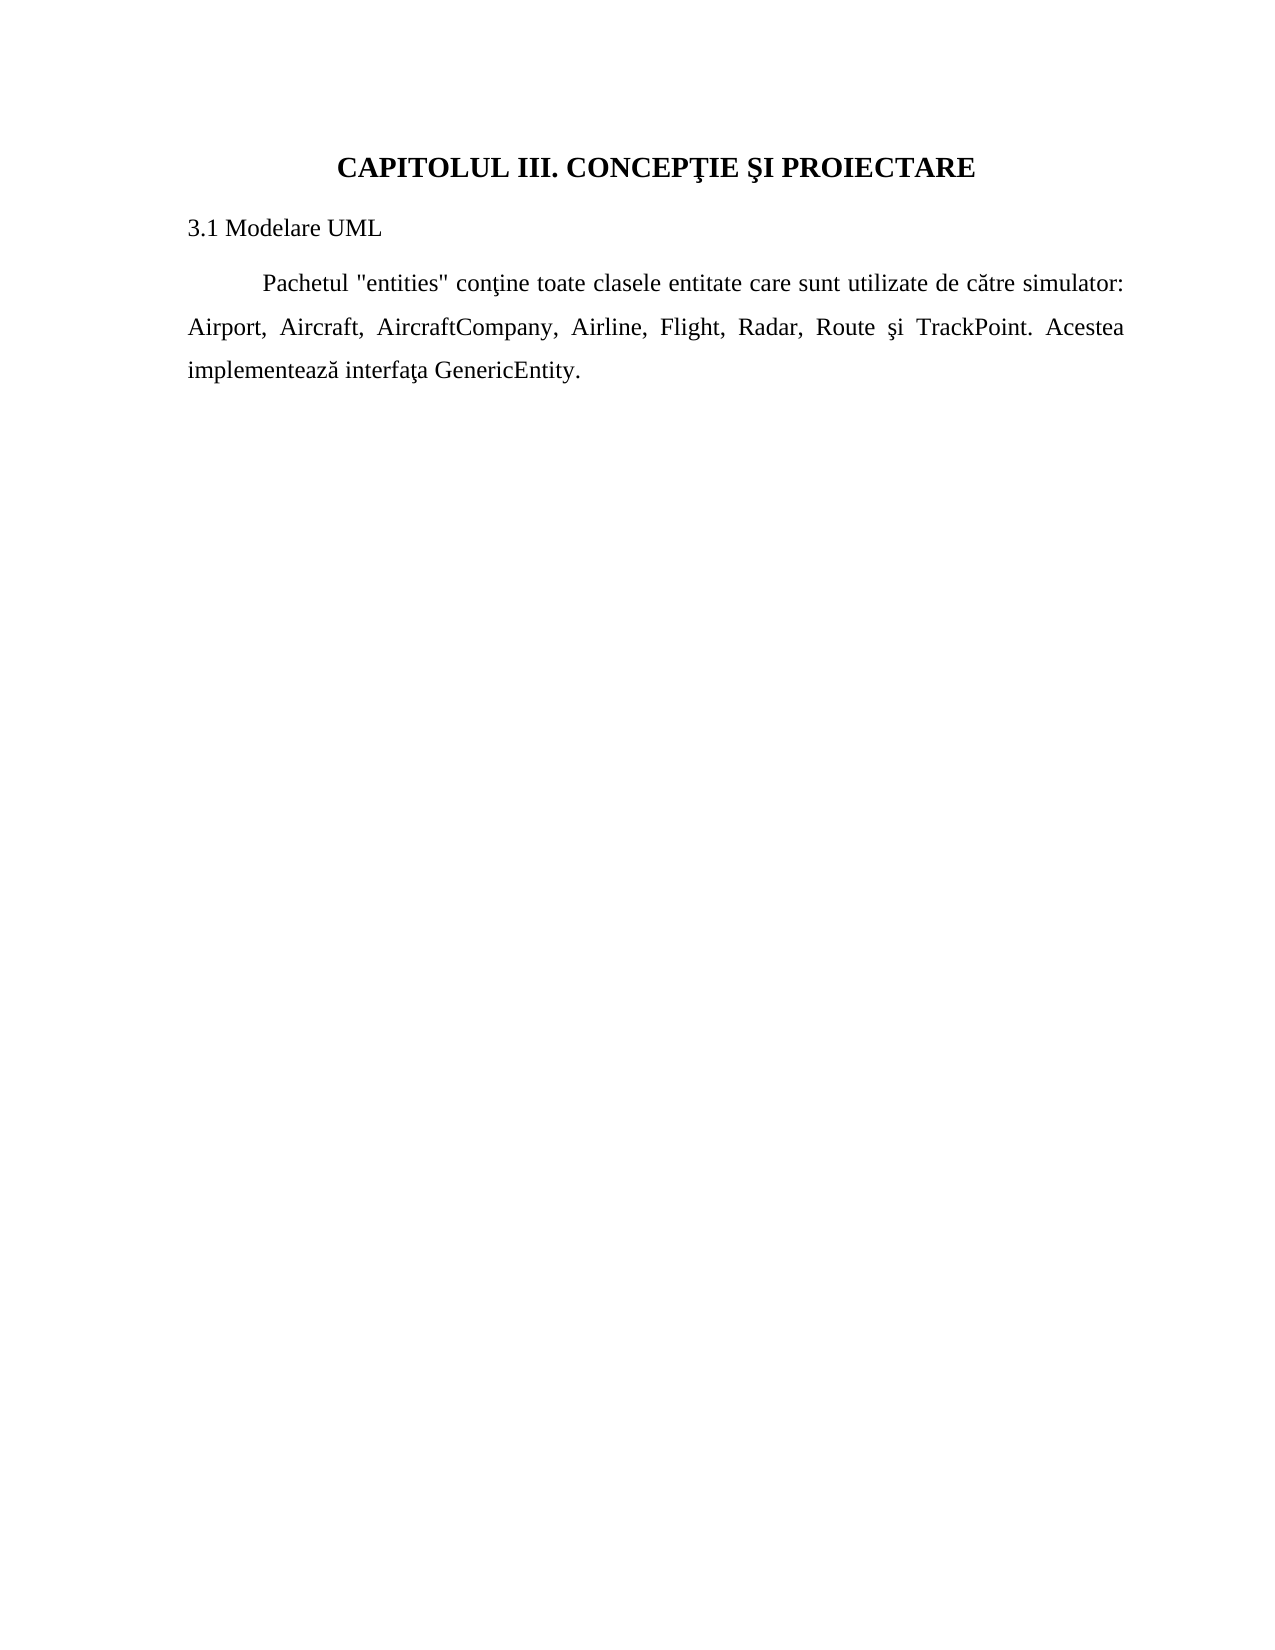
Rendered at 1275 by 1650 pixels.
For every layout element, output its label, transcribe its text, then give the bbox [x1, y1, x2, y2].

text 3.1 Modelare UML [187, 213, 1125, 242]
text CAPITOLUL III. CONCEPŢIE ŞI PROIECTARE [187, 150, 1125, 183]
text Pachetul "entities" conţine toate clasele entitate care sunt utilizate de către simulator: Airport, Aircraft, AircraftCompany, Airline, Flight, Radar, Route şi TrackPoint. Acestea implementează interfaţa GenericEntity. [187, 268, 1125, 383]
